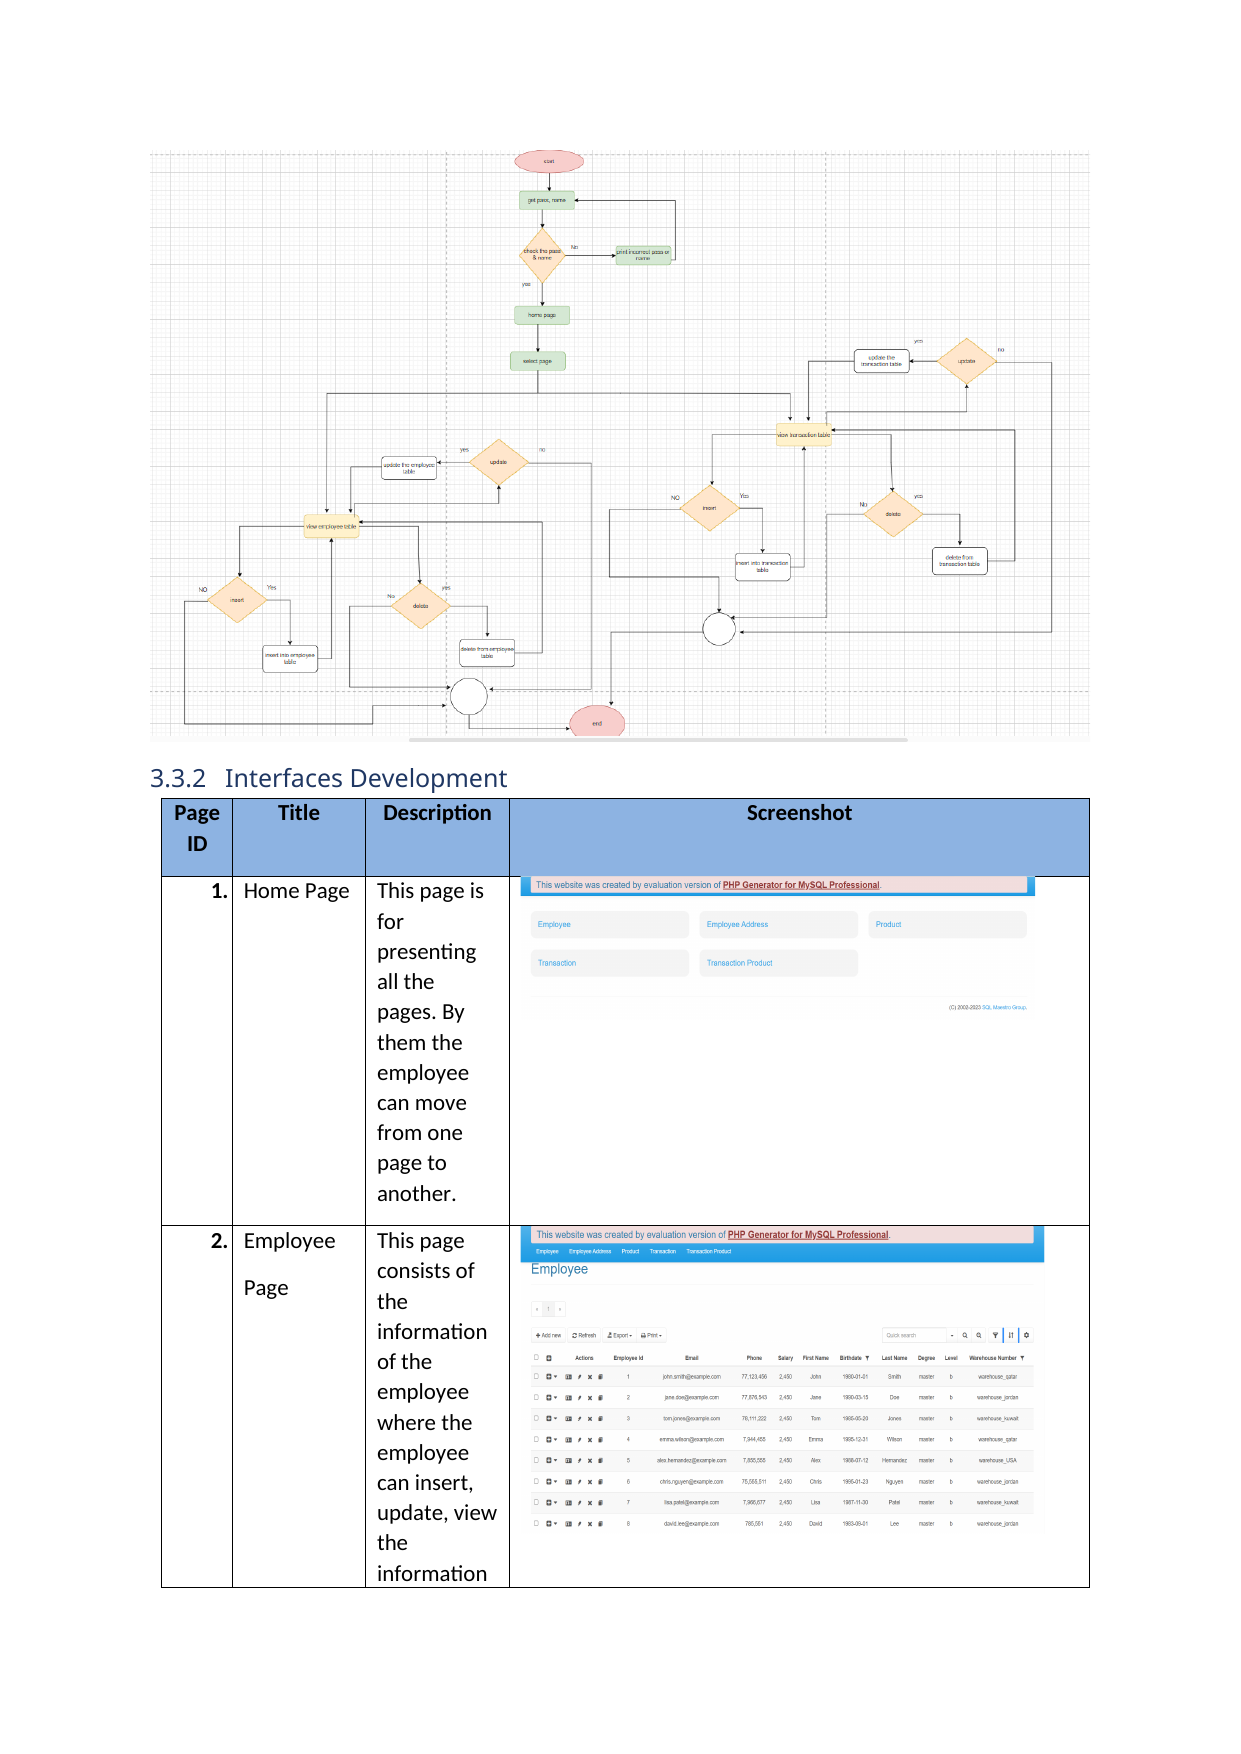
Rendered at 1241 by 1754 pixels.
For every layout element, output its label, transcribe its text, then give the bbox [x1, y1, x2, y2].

table_header Title [233, 799, 365, 876]
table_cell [366, 1226, 509, 1587]
table_header Screenshot [510, 799, 1089, 876]
table_cell This page is for presenting all the pages. By them the employee can move from one page to another. [366, 877, 509, 1225]
picture [520, 876, 1035, 1020]
table_header Description [366, 799, 509, 876]
picture [150, 150, 1091, 742]
table_cell [510, 1226, 1089, 1587]
table_header Page ID [162, 799, 232, 876]
picture [520, 1226, 1045, 1534]
table_cell [162, 1226, 232, 1587]
table_cell [510, 877, 1089, 1225]
table_cell [162, 877, 232, 1225]
table_cell Employee Page [233, 1226, 365, 1587]
subtitle Interfaces Development [150, 761, 1090, 795]
table_cell Home Page [233, 877, 365, 1225]
